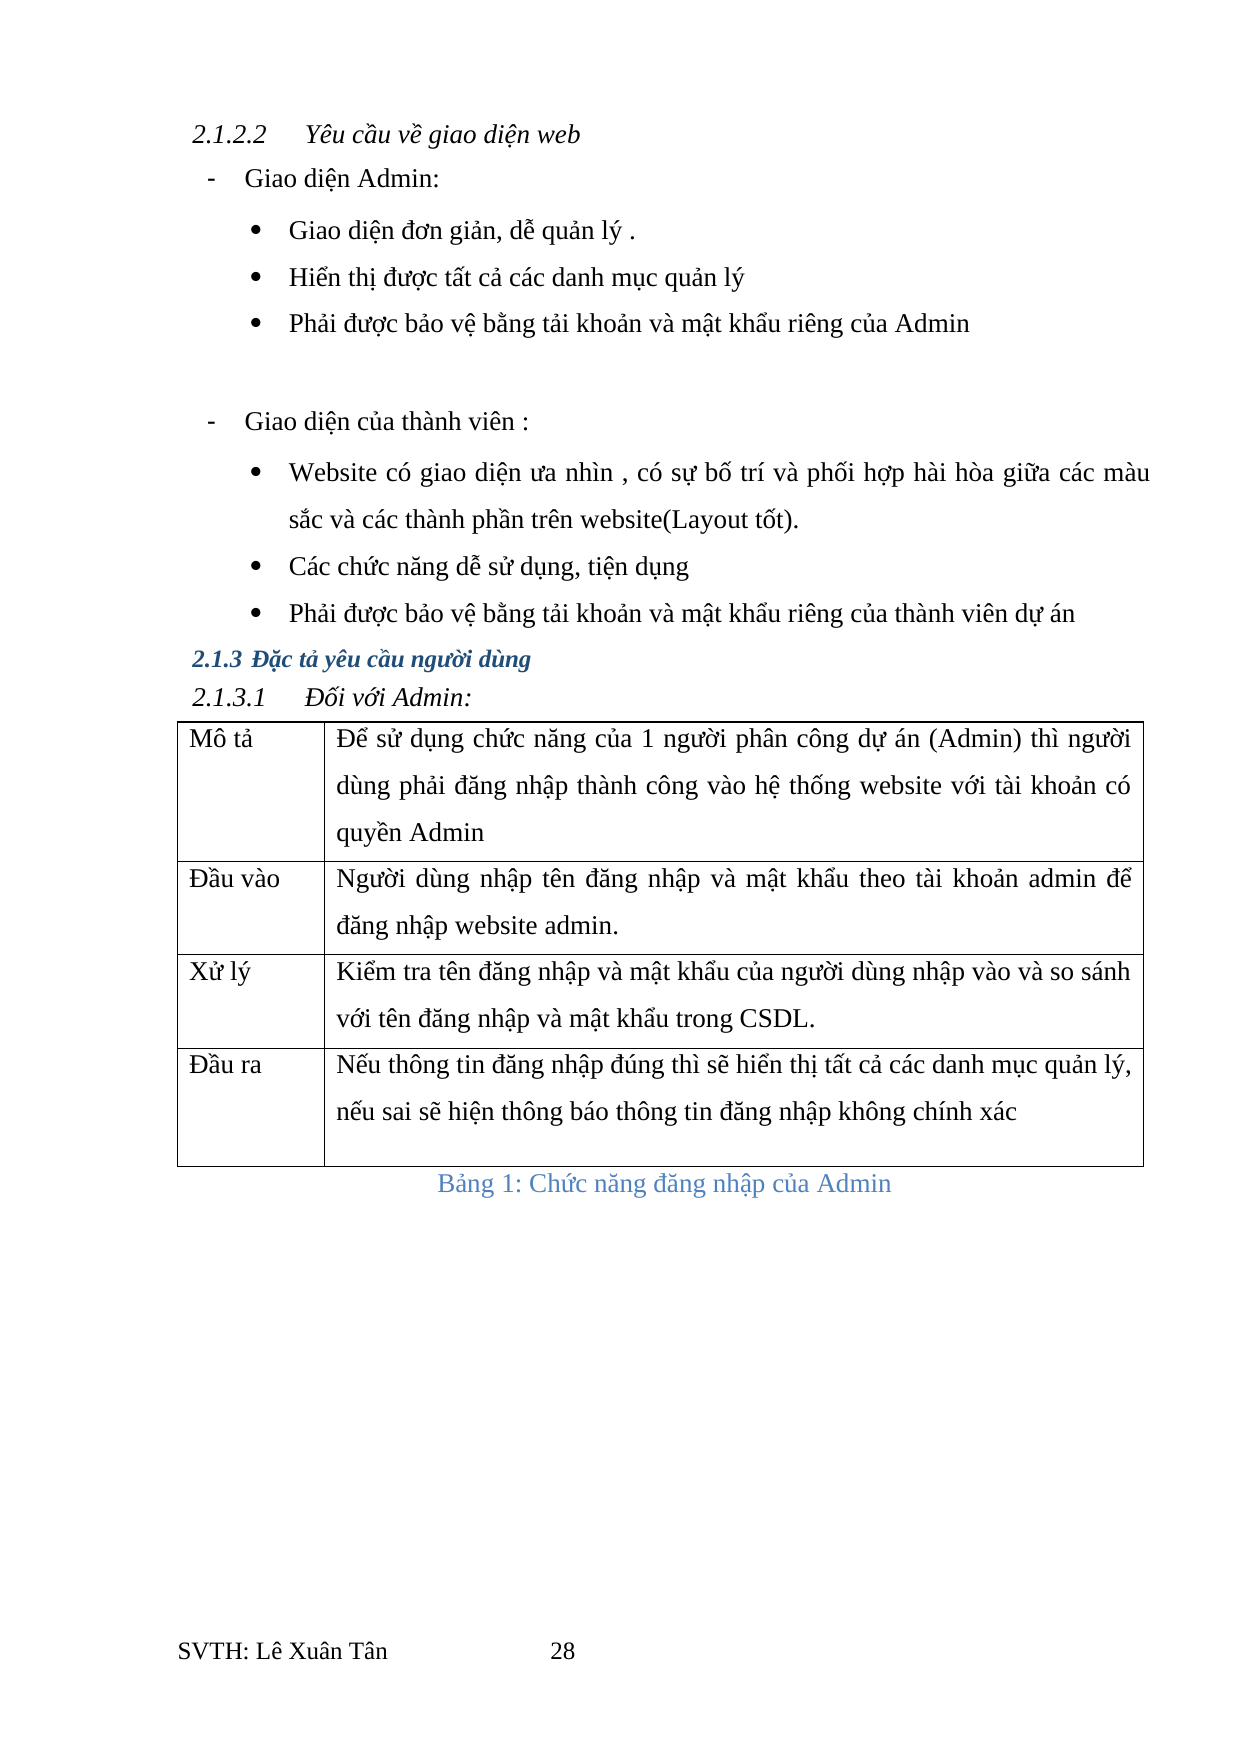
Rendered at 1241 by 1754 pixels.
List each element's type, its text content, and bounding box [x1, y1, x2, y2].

table_header Để sử dụng chức năng của 1 người phân công dự án (Admin) thì người dùng phải đăng nhập thành công vào hệ thống website với tài khoản có quyền Admin [325, 723, 1143, 861]
table_cell Nếu thông tin đăng nhập đúng thì sẽ hiển thị tất cả các danh mục quản lý, nếu sai sẽ hiện thông báo thông tin đăng nhập không chính xác [325, 1049, 1143, 1166]
subtitle Đối với Admin: [192, 681, 1152, 712]
table_cell Kiểm tra tên đăng nhập và mật khẩu của người dùng nhập vào và so sánh với tên đăng nhập và mật khẩu trong CSDL. [325, 955, 1143, 1047]
subtitle Yêu cầu về giao diện web [192, 118, 1152, 149]
list Website có giao diện ưa nhìn , có sự bố trí và phối hợp hài hòa giữa các màu sắc và các thành phần trên website(Layout tốt). [251, 456, 1152, 534]
list Giao diện của thành viên : [207, 401, 1152, 438]
list Phải được bảo vệ bằng tải khoản và mật khẩu riêng của thành viên dự án [251, 597, 1152, 628]
list Các chức năng dễ sử dụng, tiện dụng [251, 550, 1152, 581]
table_cell Đầu vào [178, 862, 324, 954]
table_cell Đầu ra [178, 1049, 324, 1166]
subtitle Đặc tả yêu cầu người dùng [192, 644, 1152, 672]
list Giao diện Admin: [207, 158, 1152, 195]
list Phải được bảo vệ bằng tải khoản và mật khẩu riêng của Admin [251, 308, 1152, 339]
table_header Mô tả [178, 723, 324, 861]
list Hiển thị được tất cả các danh mục quản lý [251, 261, 1152, 292]
table_cell Xử lý [178, 955, 324, 1047]
list Giao diện đơn giản, dễ quản lý . [251, 214, 1152, 245]
table_cell Người dùng nhập tên đăng nhập và mật khẩu theo tài khoản admin để đăng nhập website admin. [325, 862, 1143, 954]
